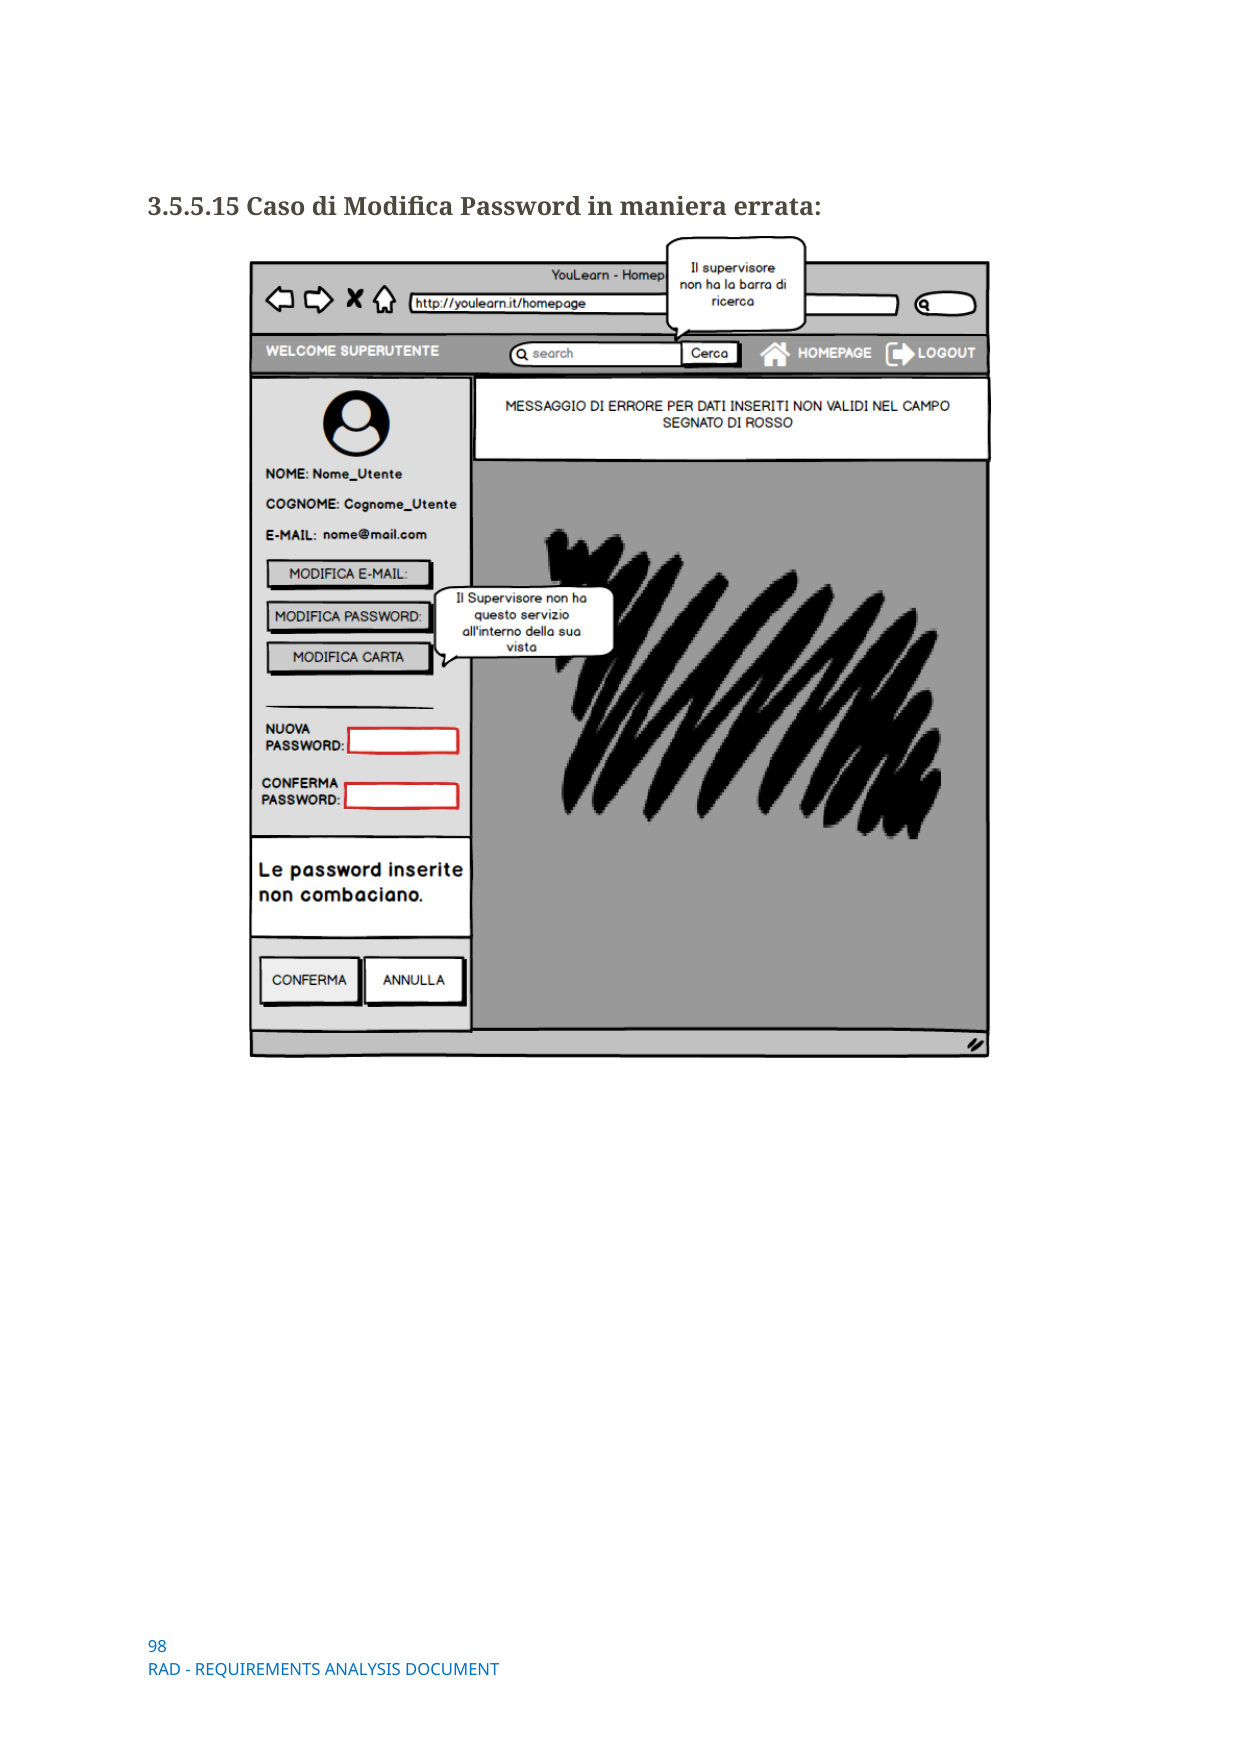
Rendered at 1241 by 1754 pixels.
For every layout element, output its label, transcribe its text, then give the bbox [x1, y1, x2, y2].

subtitle 3.5.5.15 Caso di Modifica Password in maniera errata: [148, 188, 1092, 222]
picture [249, 235, 991, 1058]
